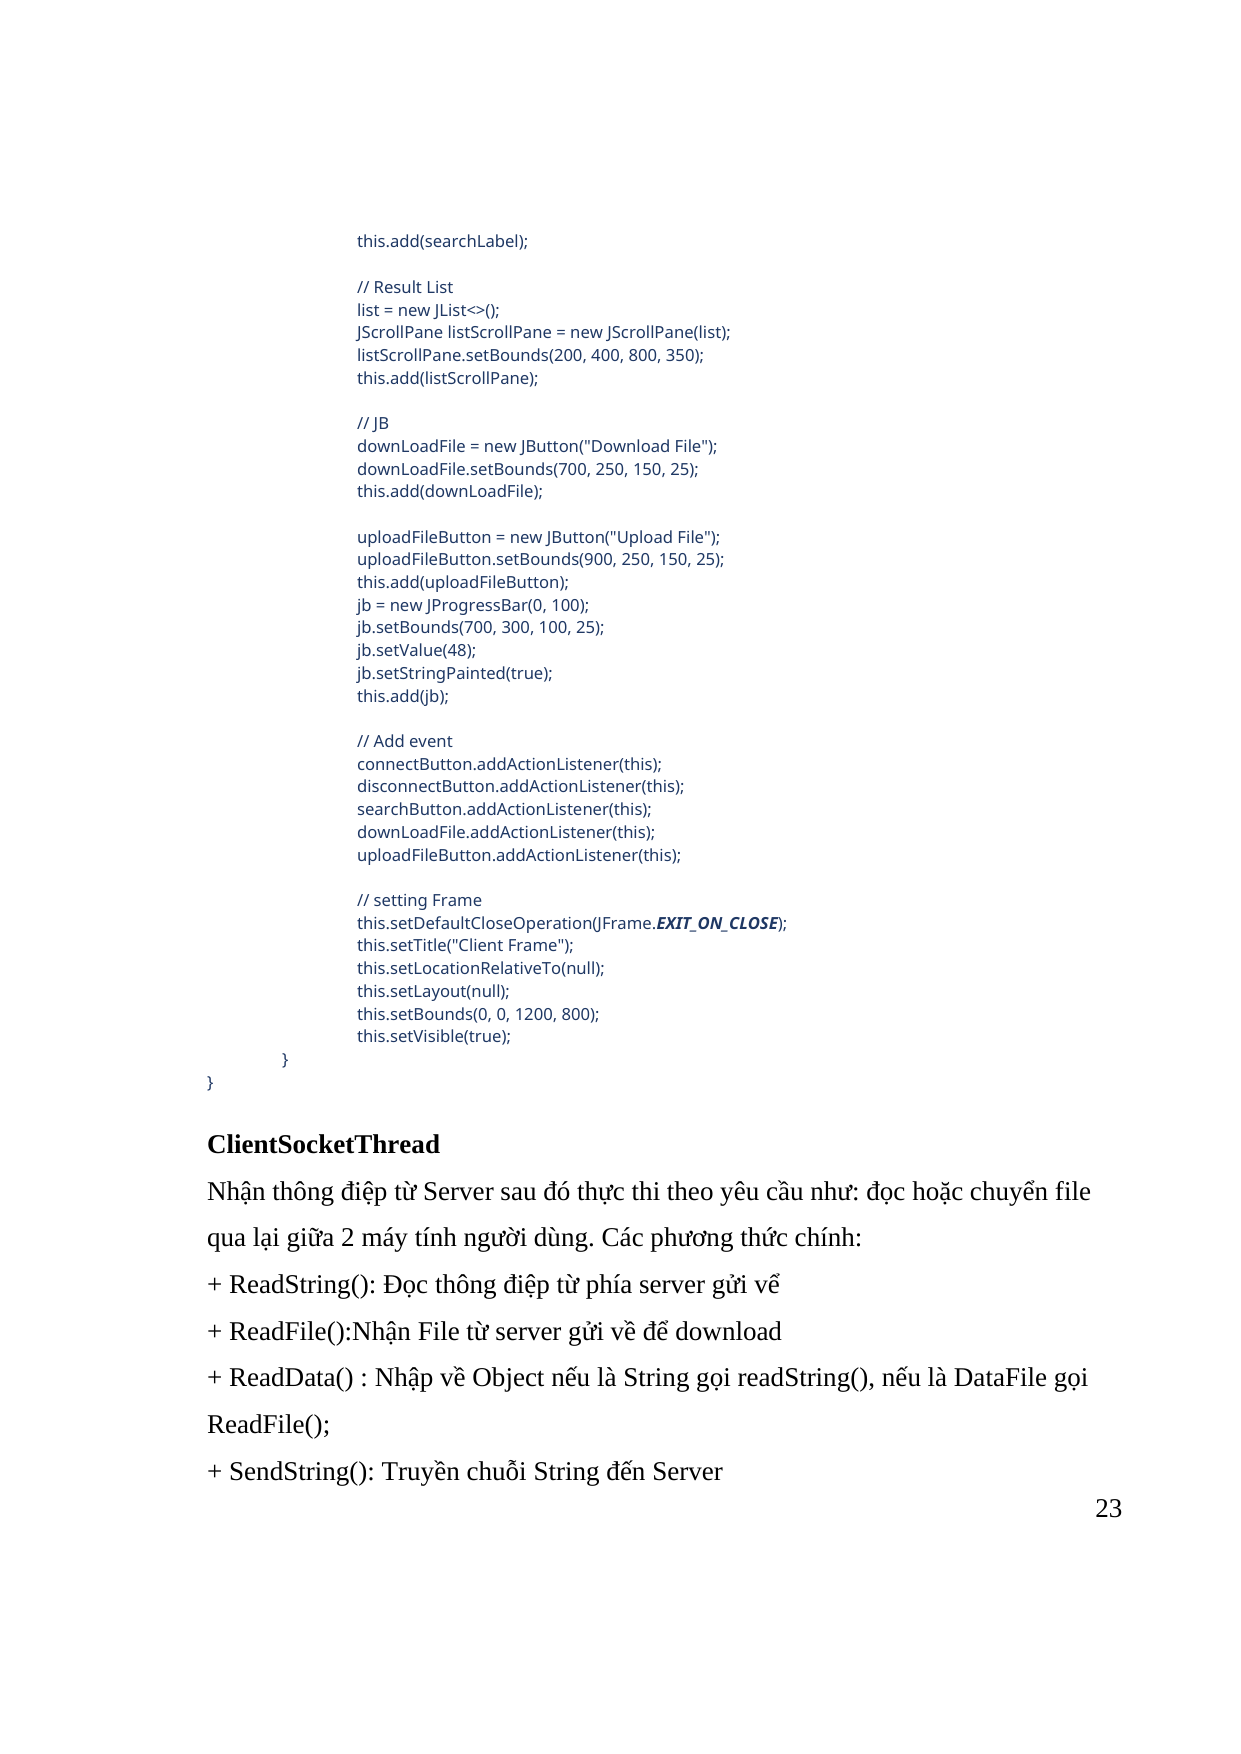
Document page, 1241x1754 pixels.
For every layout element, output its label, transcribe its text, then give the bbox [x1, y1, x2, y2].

text this.add(listScrollPane); [207, 366, 1122, 389]
text ClientSocketThread [207, 1128, 1122, 1159]
text uploadFileButton.addActionListener(this); [207, 843, 1122, 866]
text + ReadData() : Nhập về Object nếu là String gọi readString(), nếu là DataFile gọi ReadFile(); [207, 1361, 1122, 1439]
text connectButton.addActionListener(this); [207, 752, 1122, 775]
text jb.setBounds(700, 300, 100, 25); [207, 616, 1122, 639]
text this.setTitle("Client Frame"); [207, 934, 1122, 957]
text + ReadString(): Đọc thông điệp từ phía server gửi vể [207, 1268, 1122, 1299]
text uploadFileButton.setBounds(900, 250, 150, 25); [207, 548, 1122, 571]
text listScrollPane.setBounds(200, 400, 800, 350); [207, 343, 1122, 366]
text uploadFileButton = new JButton("Upload File"); [207, 525, 1122, 548]
text + ReadFile():Nhận File từ server gửi về để download [207, 1315, 1122, 1346]
text // JB [207, 412, 1122, 434]
text searchButton.addActionListener(this); [207, 798, 1122, 820]
text downLoadFile.setBounds(700, 250, 150, 25); [207, 457, 1122, 480]
text // Add event [207, 729, 1122, 752]
text this.setDefaultCloseOperation(JFrame.EXIT_ON_CLOSE); [207, 911, 1122, 934]
text downLoadFile.addActionListener(this); [207, 820, 1122, 843]
text this.setLayout(null); [207, 979, 1122, 1002]
text list = new JList<>(); [207, 298, 1122, 321]
text downLoadFile = new JButton("Download File"); [207, 434, 1122, 457]
text this.add(downLoadFile); [207, 480, 1122, 502]
text // setting Frame [207, 888, 1122, 911]
text } [207, 1070, 1122, 1093]
text } [207, 1047, 1122, 1070]
text this.setVisible(true); [207, 1025, 1122, 1047]
text this.setLocationRelativeTo(null); [207, 957, 1122, 979]
text this.add(searchLabel); [207, 230, 1122, 253]
text JScrollPane listScrollPane = new JScrollPane(list); [207, 321, 1122, 343]
text this.add(uploadFileButton); [207, 571, 1122, 593]
text this.add(jb); [207, 684, 1122, 707]
text + SendString(): Truyền chuỗi String đến Server [207, 1455, 1122, 1486]
text Nhận thông điệp từ Server sau đó thực thi theo yêu cầu như: đọc hoặc chuyển file qua lại giữa 2 máy tính người dùng. Các phương thức chính: [207, 1175, 1122, 1253]
text this.setBounds(0, 0, 1200, 800); [207, 1002, 1122, 1025]
text jb.setStringPainted(true); [207, 661, 1122, 684]
text jb.setValue(48); [207, 639, 1122, 661]
text disconnectButton.addActionListener(this); [207, 775, 1122, 798]
text jb = new JProgressBar(0, 100); [207, 593, 1122, 616]
text // Result List [207, 275, 1122, 298]
